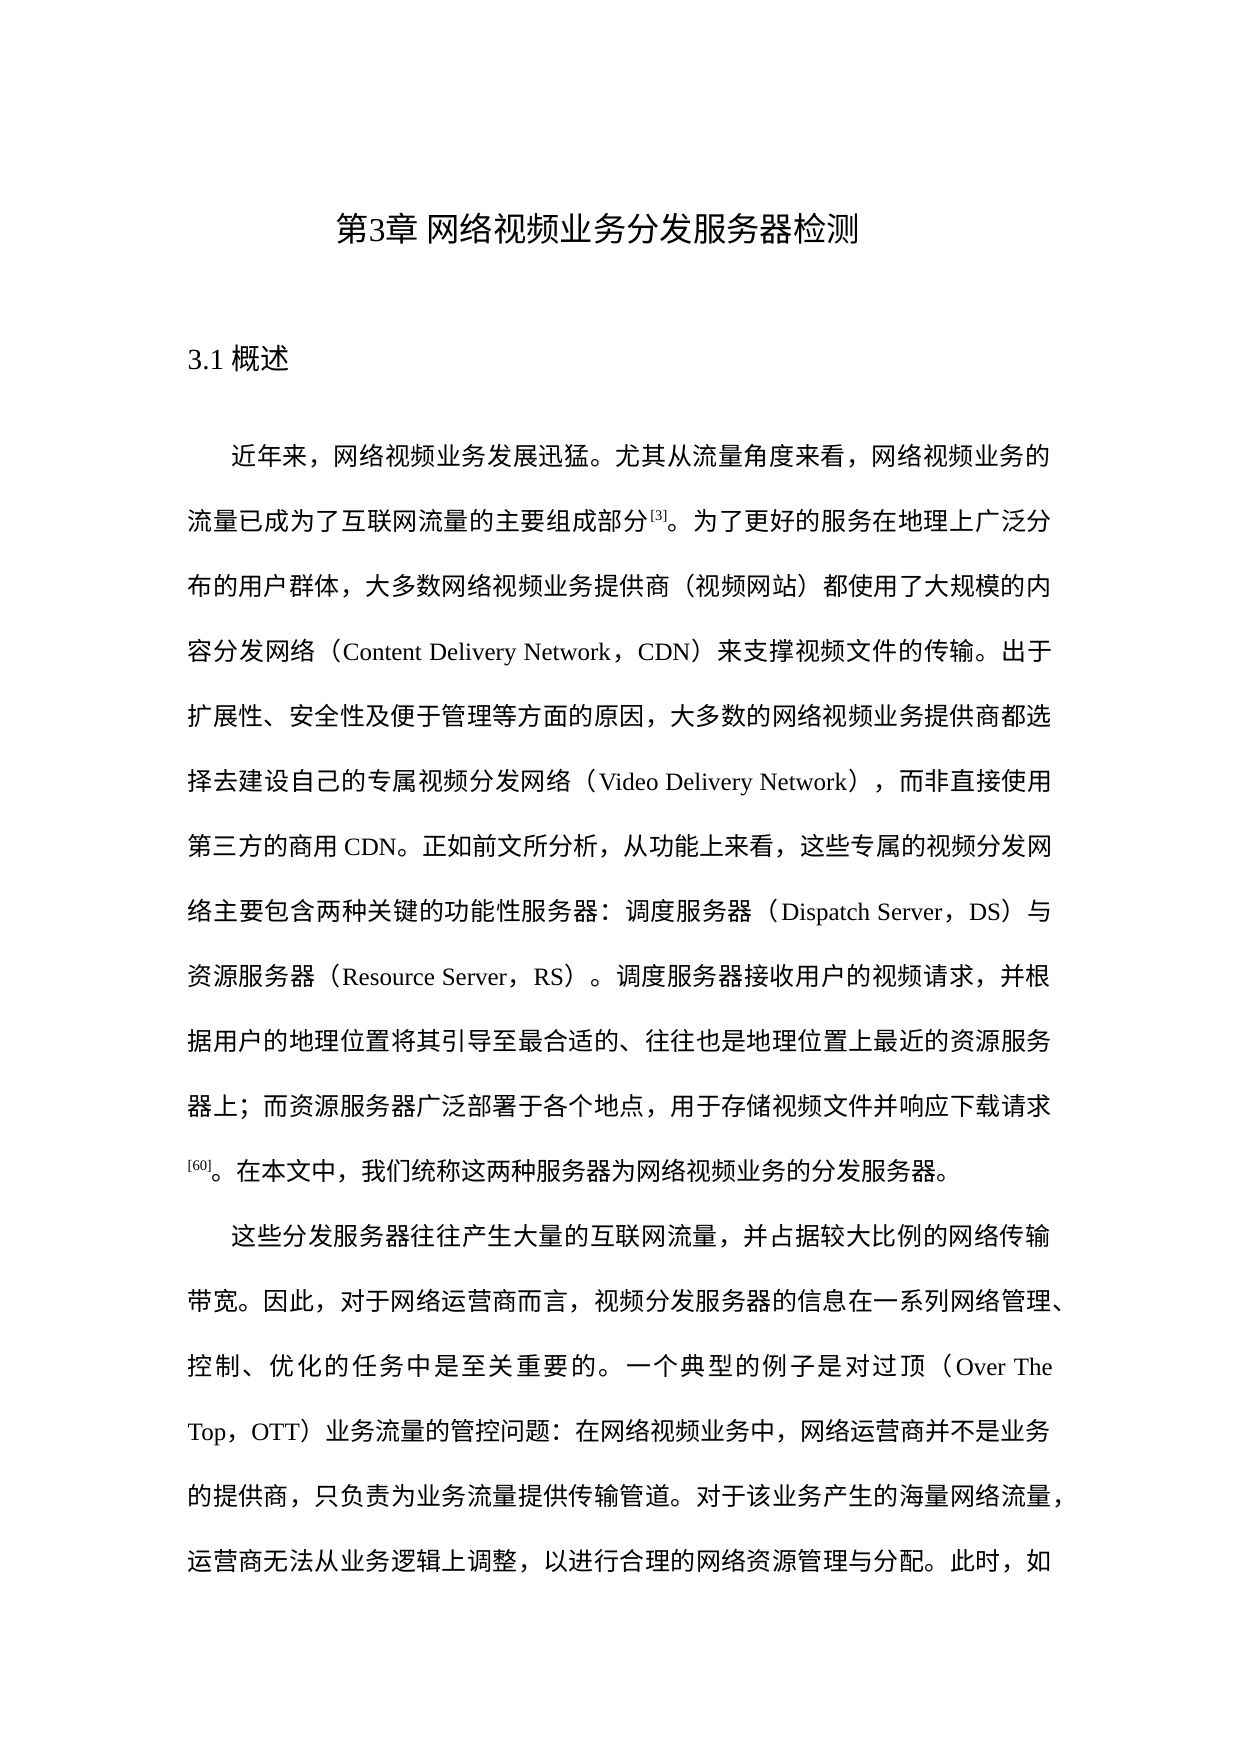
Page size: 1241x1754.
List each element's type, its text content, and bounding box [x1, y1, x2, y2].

text 概述 [187, 324, 1053, 389]
text 近年来，网络视频业务发展迅猛。尤其从流量角度来看，网络视频业务的流量已成为了互联网流量的主要组成部分[3]。为了更好的服务在地理上广泛分布的用户群体，大多数网络视频业务提供商（视频网站）都使用了大规模的内容分发网络（Content Delivery Network，CDN）来支撑视频文件的传输。出于扩展性、安全性及便于管理等方面的原因，大多数的网络视频业务提供商都选择去建设自己的专属视频分发网络（Video Delivery Network），而非直接使用第三方的商用CDN。正如前文所分析，从功能上来看，这些专属的视频分发网络主要包含两种关键的功能性服务器：调度服务器（Dispatch Server，DS）与资源服务器（Resource Server，RS）。调度服务器接收用户的视频请求，并根据用户的地理位置将其引导至最合适的、往往也是地理位置上最近的资源服务器上；而资源服务器广泛部署于各个地点，用于存储视频文件并响应下载请求[60]。在本文中，我们统称这两种服务器为网络视频业务的分发服务器。 [187, 422, 1053, 1202]
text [187, 1202, 1053, 1592]
text 网络视频业务分发服务器检测 [187, 194, 1053, 259]
